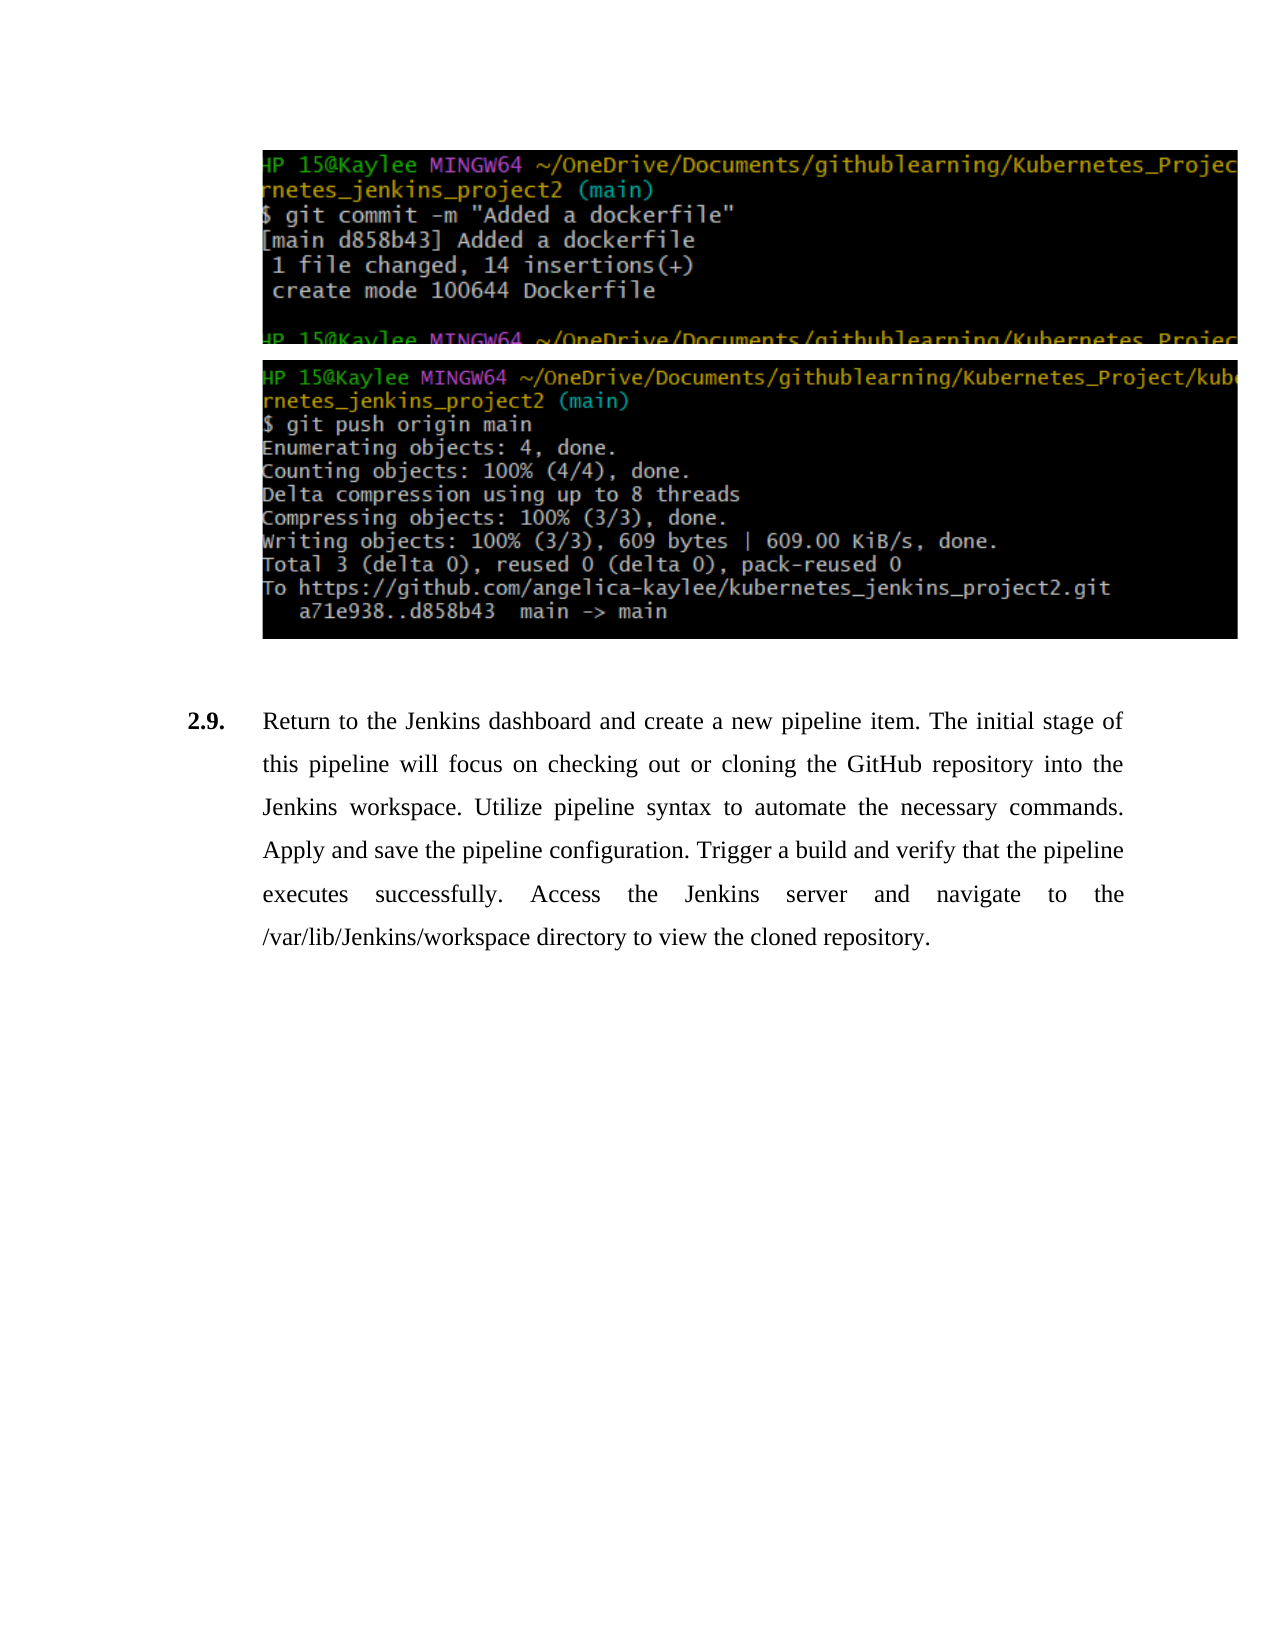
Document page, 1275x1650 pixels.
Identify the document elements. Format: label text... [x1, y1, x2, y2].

picture [262, 360, 1238, 639]
list Return to the Jenkins dashboard and create a new pipeline item. The initial stage of this pipeline will focus on checking out or cloning the GitHub repository into the Jenkins workspace. Utilize pipeline syntax to automate the necessary commands. Apply and save the pipeline configuration. Trigger a build and verify that the pipeline executes successfully. Access the Jenkins server and navigate to the /var/lib/Jenkins/workspace directory to view the cloned repository. [187, 706, 1125, 951]
picture [262, 150, 1238, 344]
